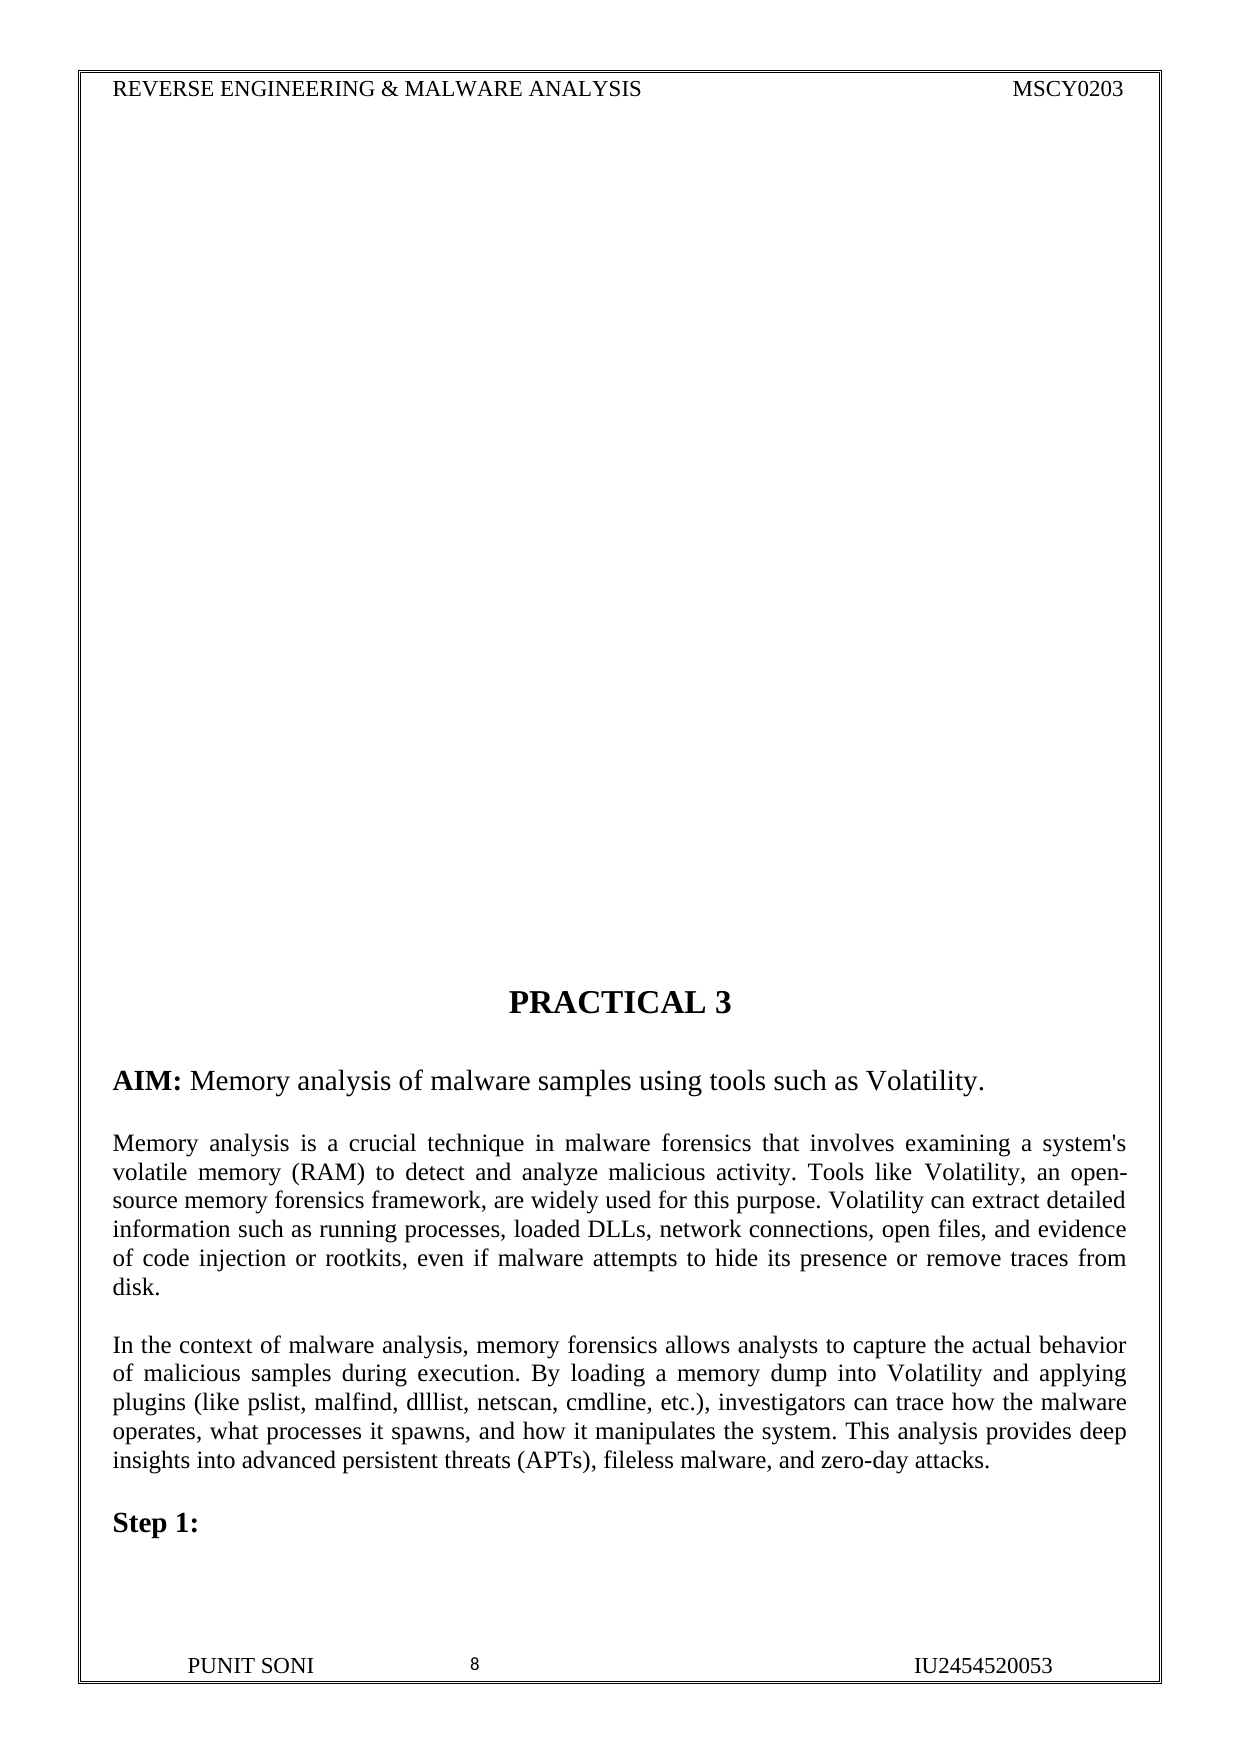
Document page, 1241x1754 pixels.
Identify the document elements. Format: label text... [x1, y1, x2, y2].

text Step 1: [104, 1503, 1136, 1540]
text Memory analysis is a crucial technique in malware forensics that involves examining a system's volatile memory (RAM) to detect and analyze malicious activity. Tools like Volatility, an open-source memory forensics framework, are widely used for this purpose. Volatility can extract detailed information such as running processes, loaded DLLs, network connections, open files, and evidence of code injection or rootkits, even if malware attempts to hide its presence or remove traces from disk. [112, 1128, 1128, 1301]
text PRACTICAL 3 [104, 982, 1136, 1023]
text AIM: Memory analysis of malware samples using tools such as Volatility. [104, 1063, 1136, 1099]
text In the context of malware analysis, memory forensics allows analysts to capture the actual behavior of malicious samples during execution. By loading a memory dump into Volatility and applying plugins (like pslist, malfind, dlllist, netscan, cmdline, etc.), investigators can trace how the malware operates, what processes it spawns, and how it manipulates the system. This analysis provides deep insights into advanced persistent threats (APTs), fileless malware, and zero-day attacks. [112, 1330, 1128, 1473]
